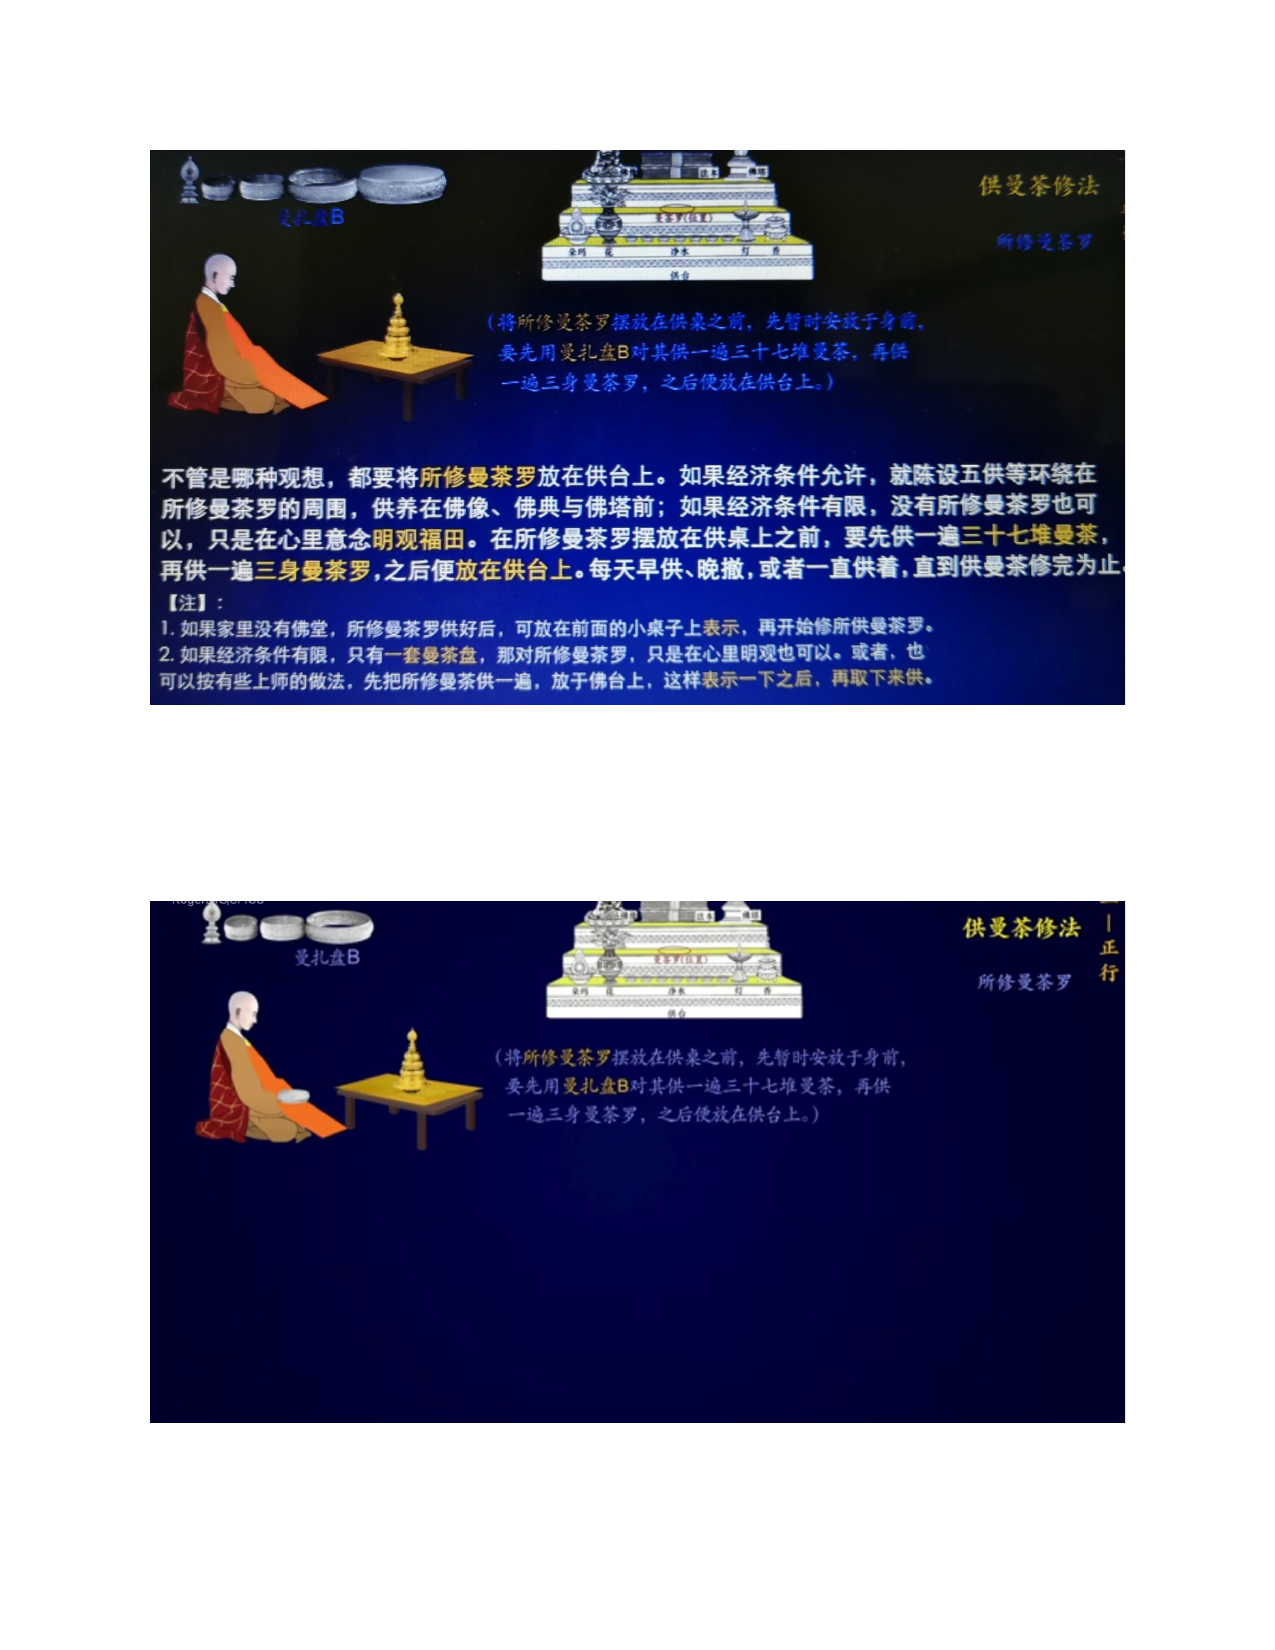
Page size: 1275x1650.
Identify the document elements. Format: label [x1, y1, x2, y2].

picture [150, 901, 1125, 1423]
picture [150, 150, 1125, 705]
